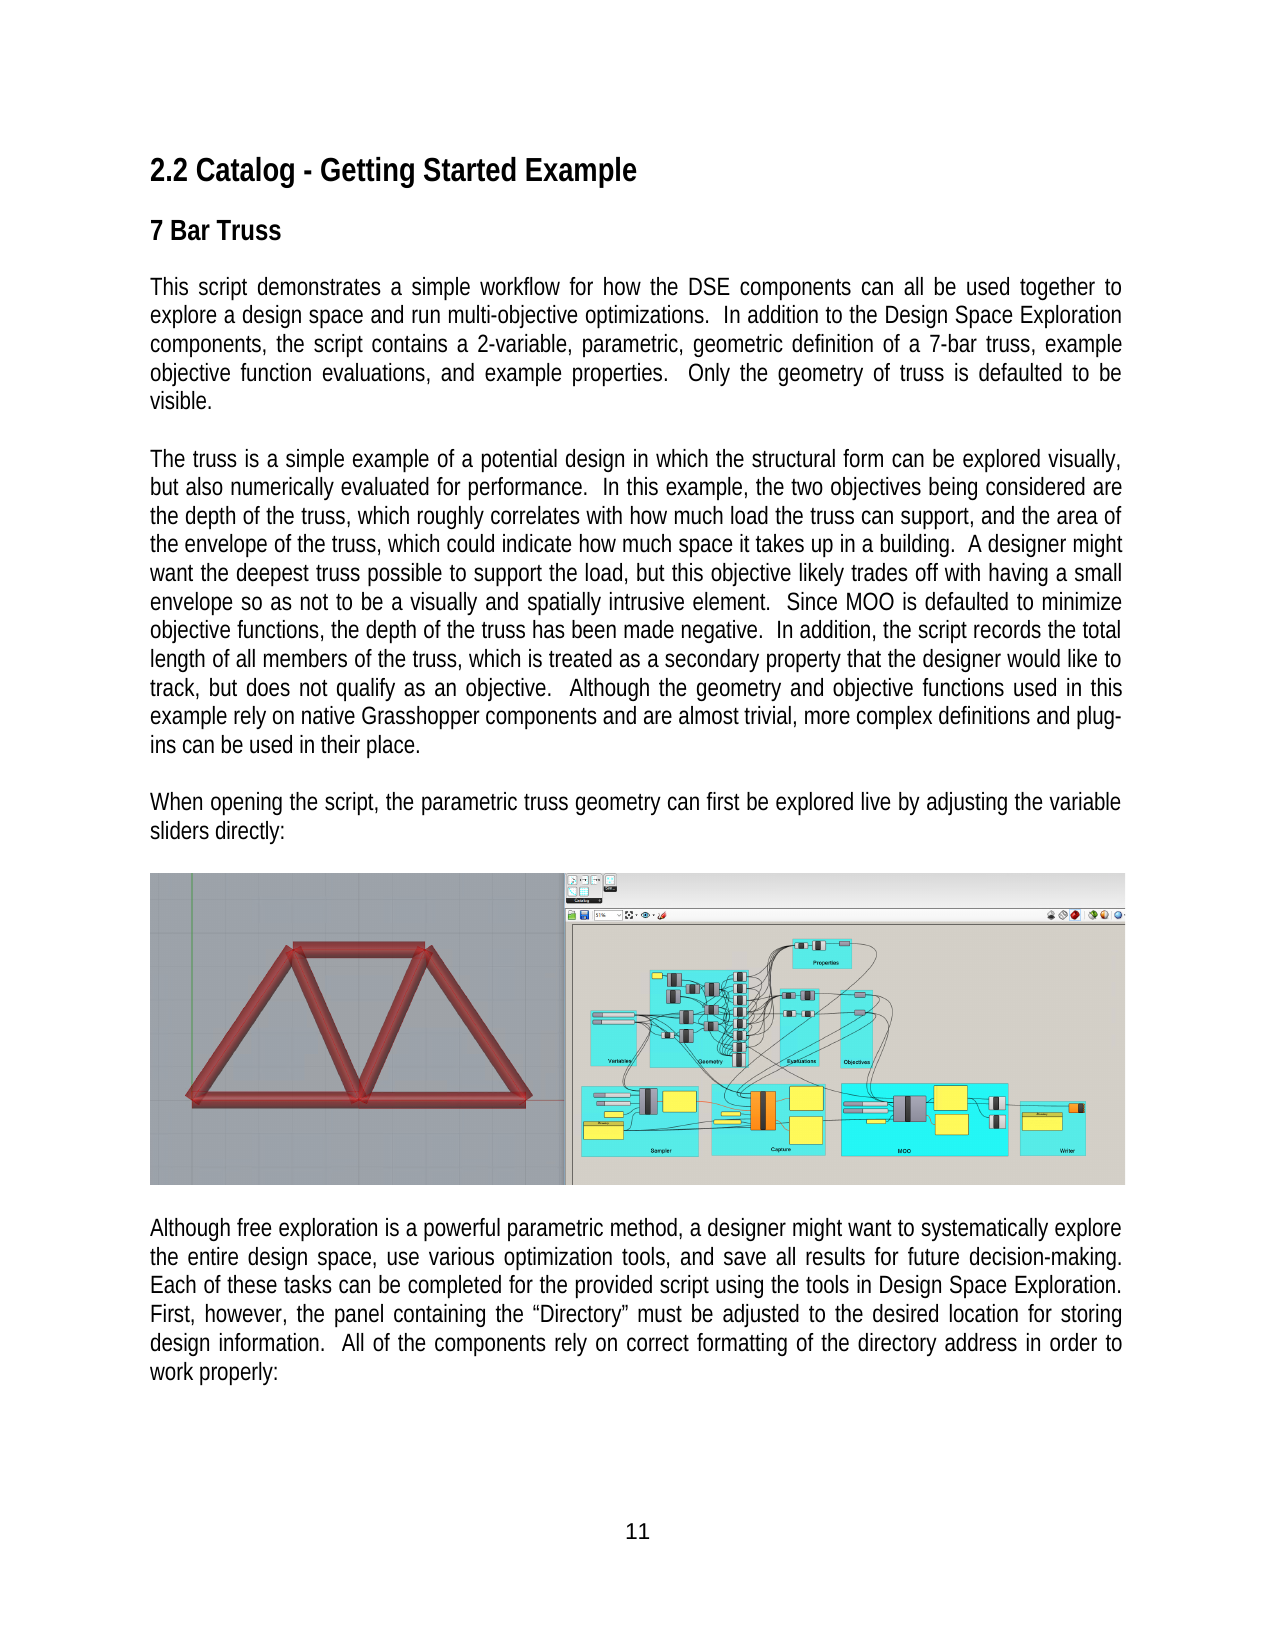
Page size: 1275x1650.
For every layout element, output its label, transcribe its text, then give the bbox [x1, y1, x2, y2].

picture [150, 873, 1125, 1185]
text Although free exploration is a powerful parametric method, a designer might want to systematically explore the entire design space, use various optimization tools, and save all results for future decision-making. Each of these tasks can be completed for the provided script using the tools in Design Space Exploration. First, however, the panel containing the “Directory” must be adjusted to the desired location for storing design information. All of the components rely on correct formatting of the directory address in order to work properly: [150, 1213, 1125, 1385]
text The truss is a simple example of a potential design in which the structural form can be explored visually, but also numerically evaluated for performance. In this example, the two objectives being considered are the depth of the truss, which roughly correlates with how much load the truss can support, and the area of the envelope of the truss, which could indicate how much space it takes up in a building. A designer might want the deepest truss possible to support the load, but this objective likely trades off with having a small envelope so as not to be a visually and spatially intrusive element. Since MOO is defaulted to minimize objective functions, the depth of the truss has been made negative. In addition, the script records the total length of all members of the truss, which is treated as a secondary property that the designer would like to track, but does not qualify as an objective. Although the geometry and objective functions used in this example rely on native Grasshopper components and are almost trivial, more complex definitions and plug-ins can be used in their place. [150, 443, 1125, 759]
text This script demonstrates a simple workflow for how the DSE components can all be used together to explore a design space and run multi-objective optimizations. In addition to the Design Space Exploration components, the script contains a 2-variable, parametric, geometric definition of a 7-bar truss, example objective function evaluations, and example properties. Only the geometry of truss is defaulted to be visible. [150, 272, 1125, 415]
text 7 Bar Truss [150, 213, 1125, 247]
text When opening the script, the parametric truss geometry can first be explored live by adjusting the variable sliders directly: [150, 787, 1125, 844]
text 2.2 Catalog - Getting Started Example [150, 150, 1125, 188]
